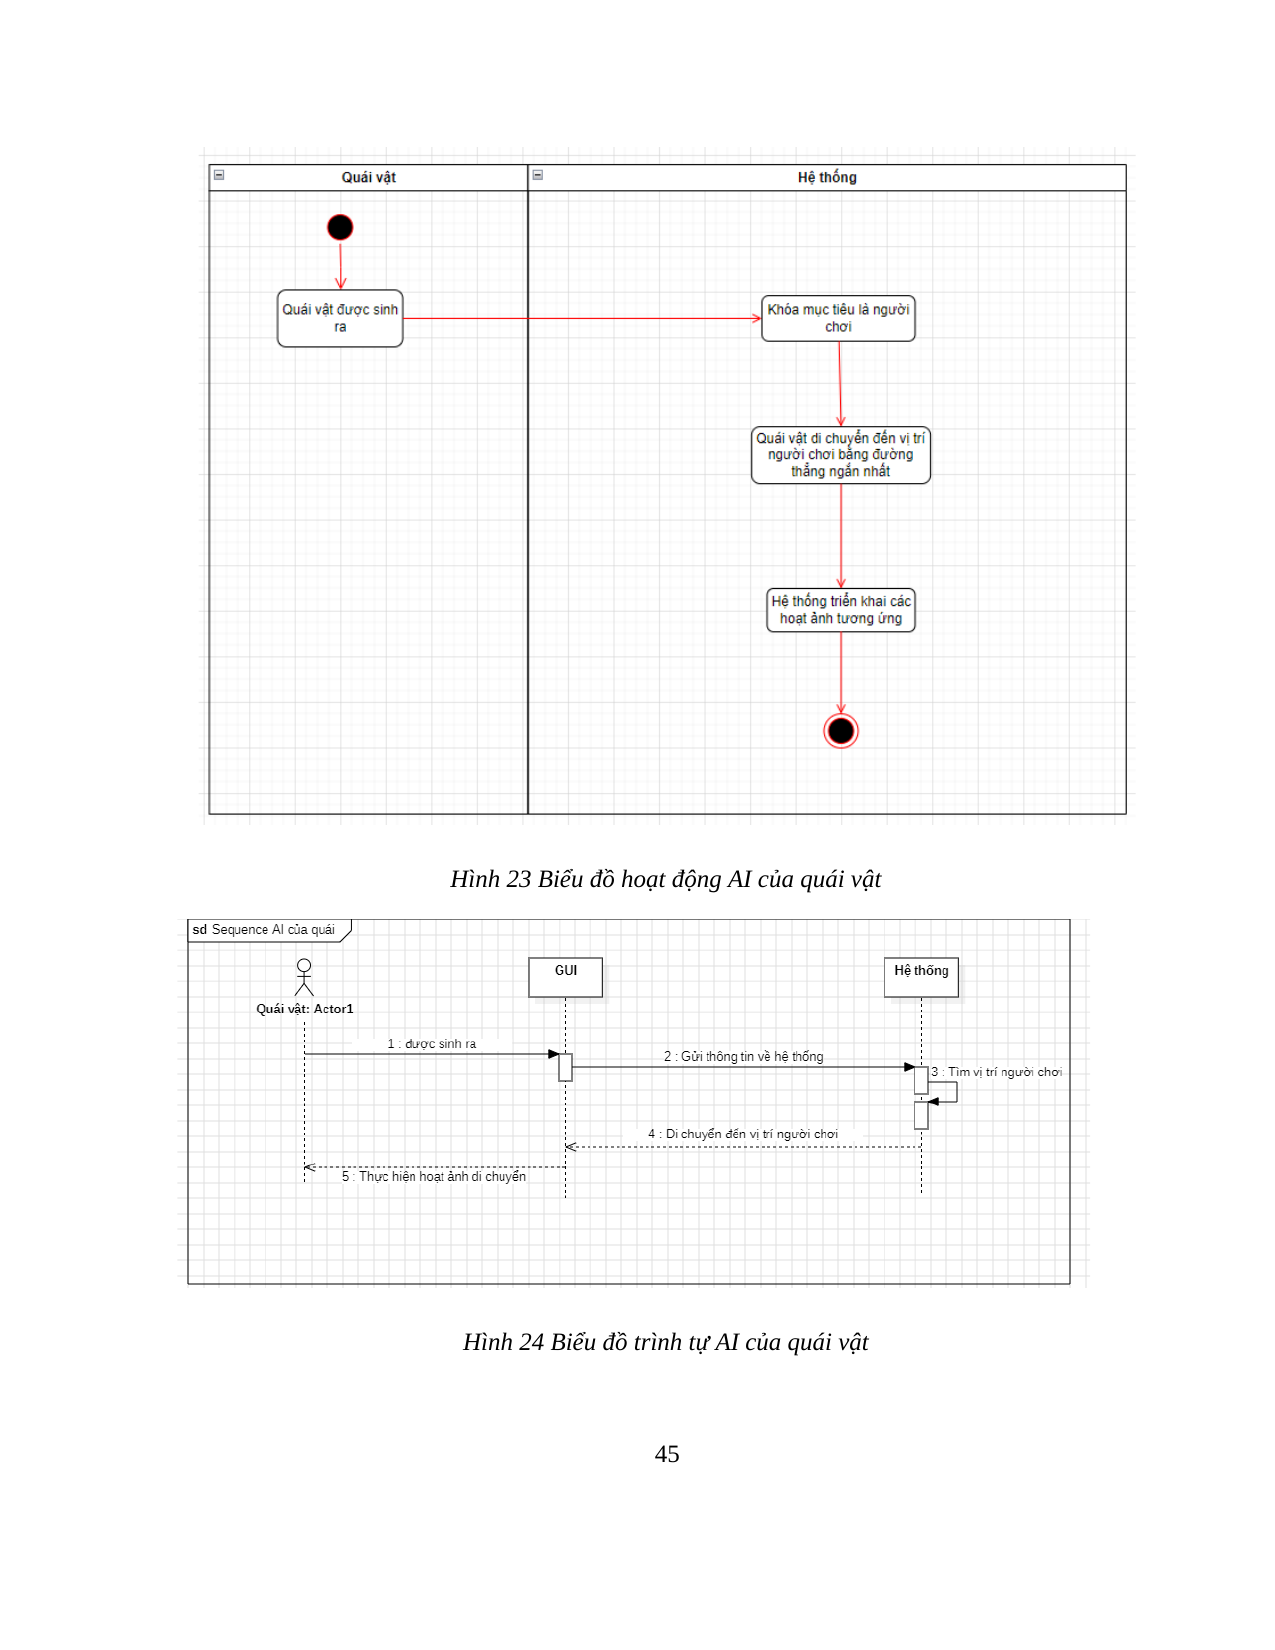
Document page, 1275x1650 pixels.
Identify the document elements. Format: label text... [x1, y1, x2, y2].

picture [177, 919, 1091, 1288]
picture [198, 147, 1136, 825]
text Hình 23 Biểu đồ hoạt động AI của quái vật [177, 864, 1157, 892]
text Hình 24 Biểu đồ trình tự AI của quái vật [177, 1327, 1157, 1356]
